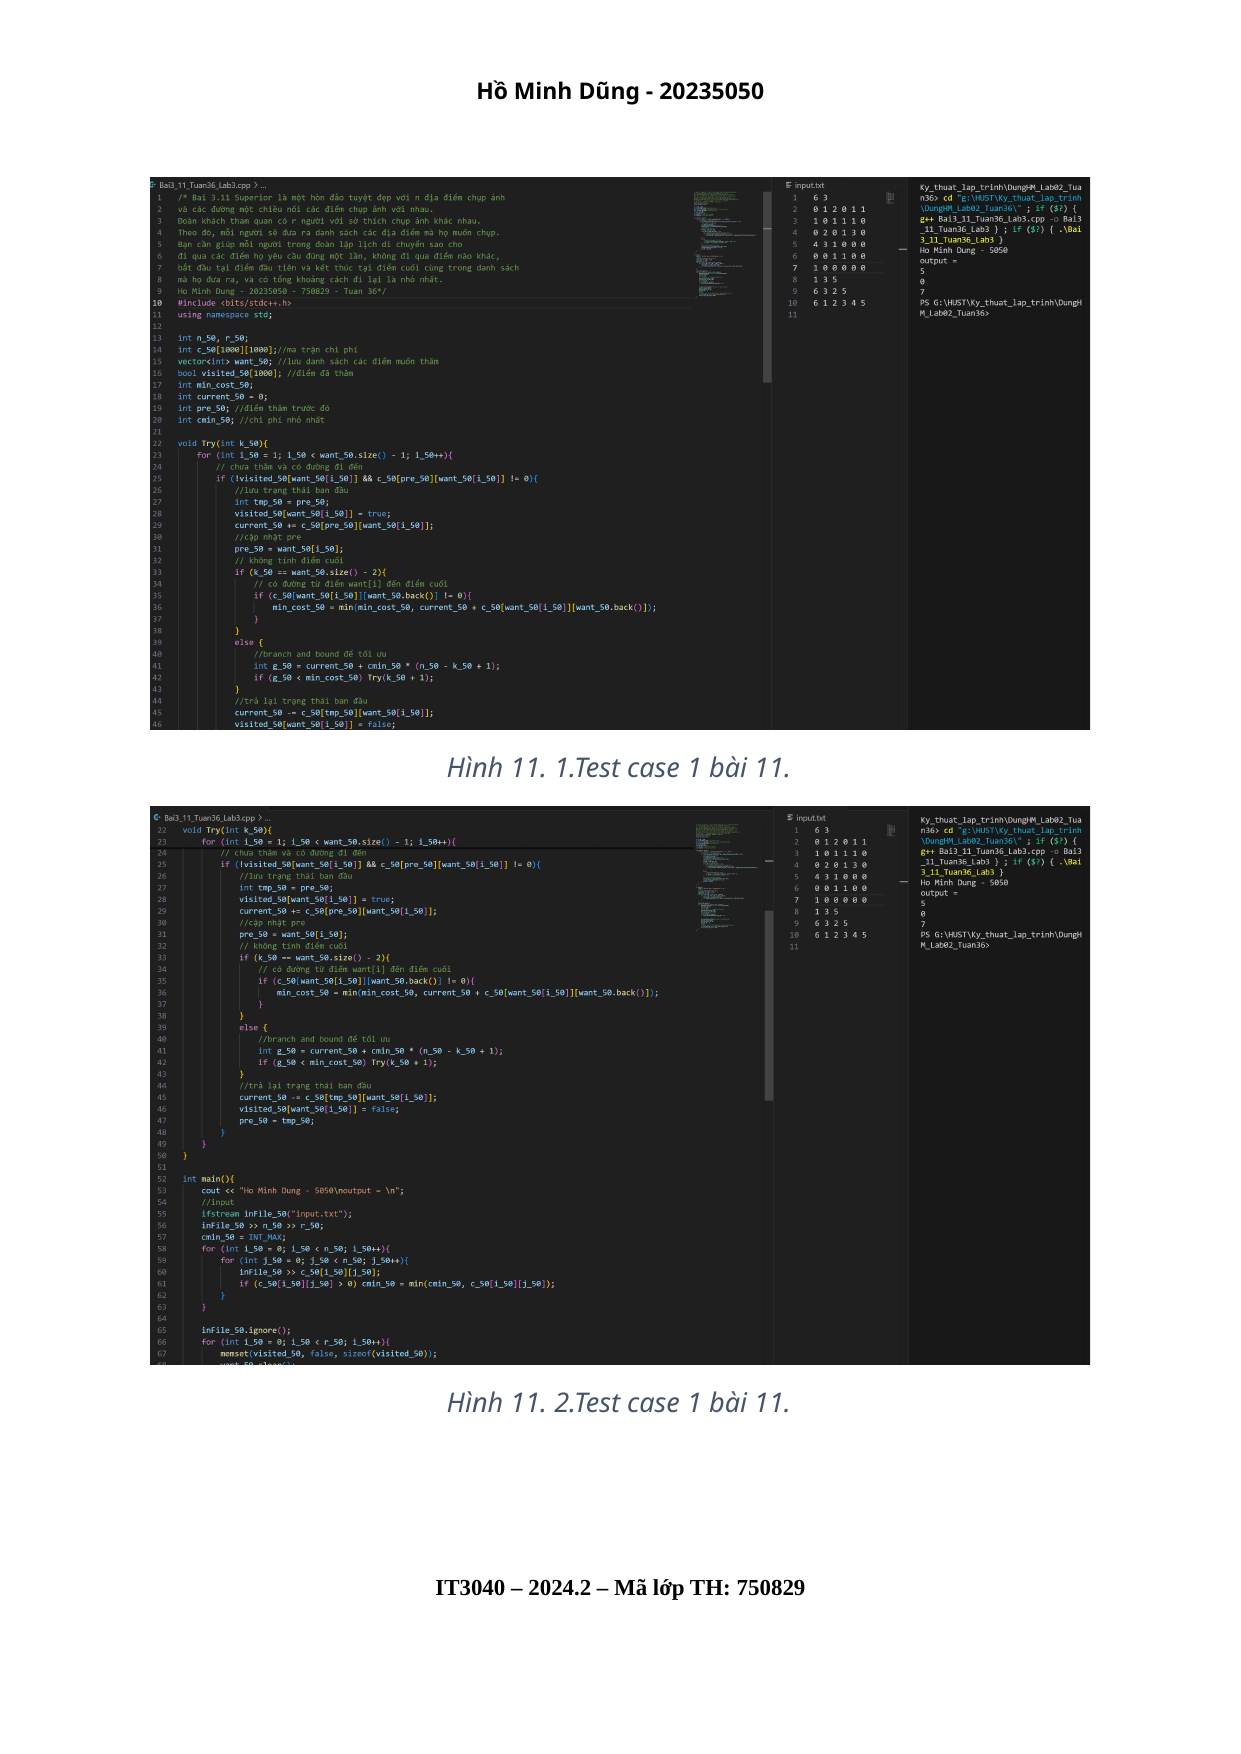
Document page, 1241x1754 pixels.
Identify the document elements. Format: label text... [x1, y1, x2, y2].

text Hình 11. 2.Test case 1 bài 11. [150, 1383, 1090, 1420]
picture [150, 177, 1091, 730]
picture [150, 806, 1091, 1365]
text Hình 11. 1.Test case 1 bài 11. [150, 749, 1090, 786]
